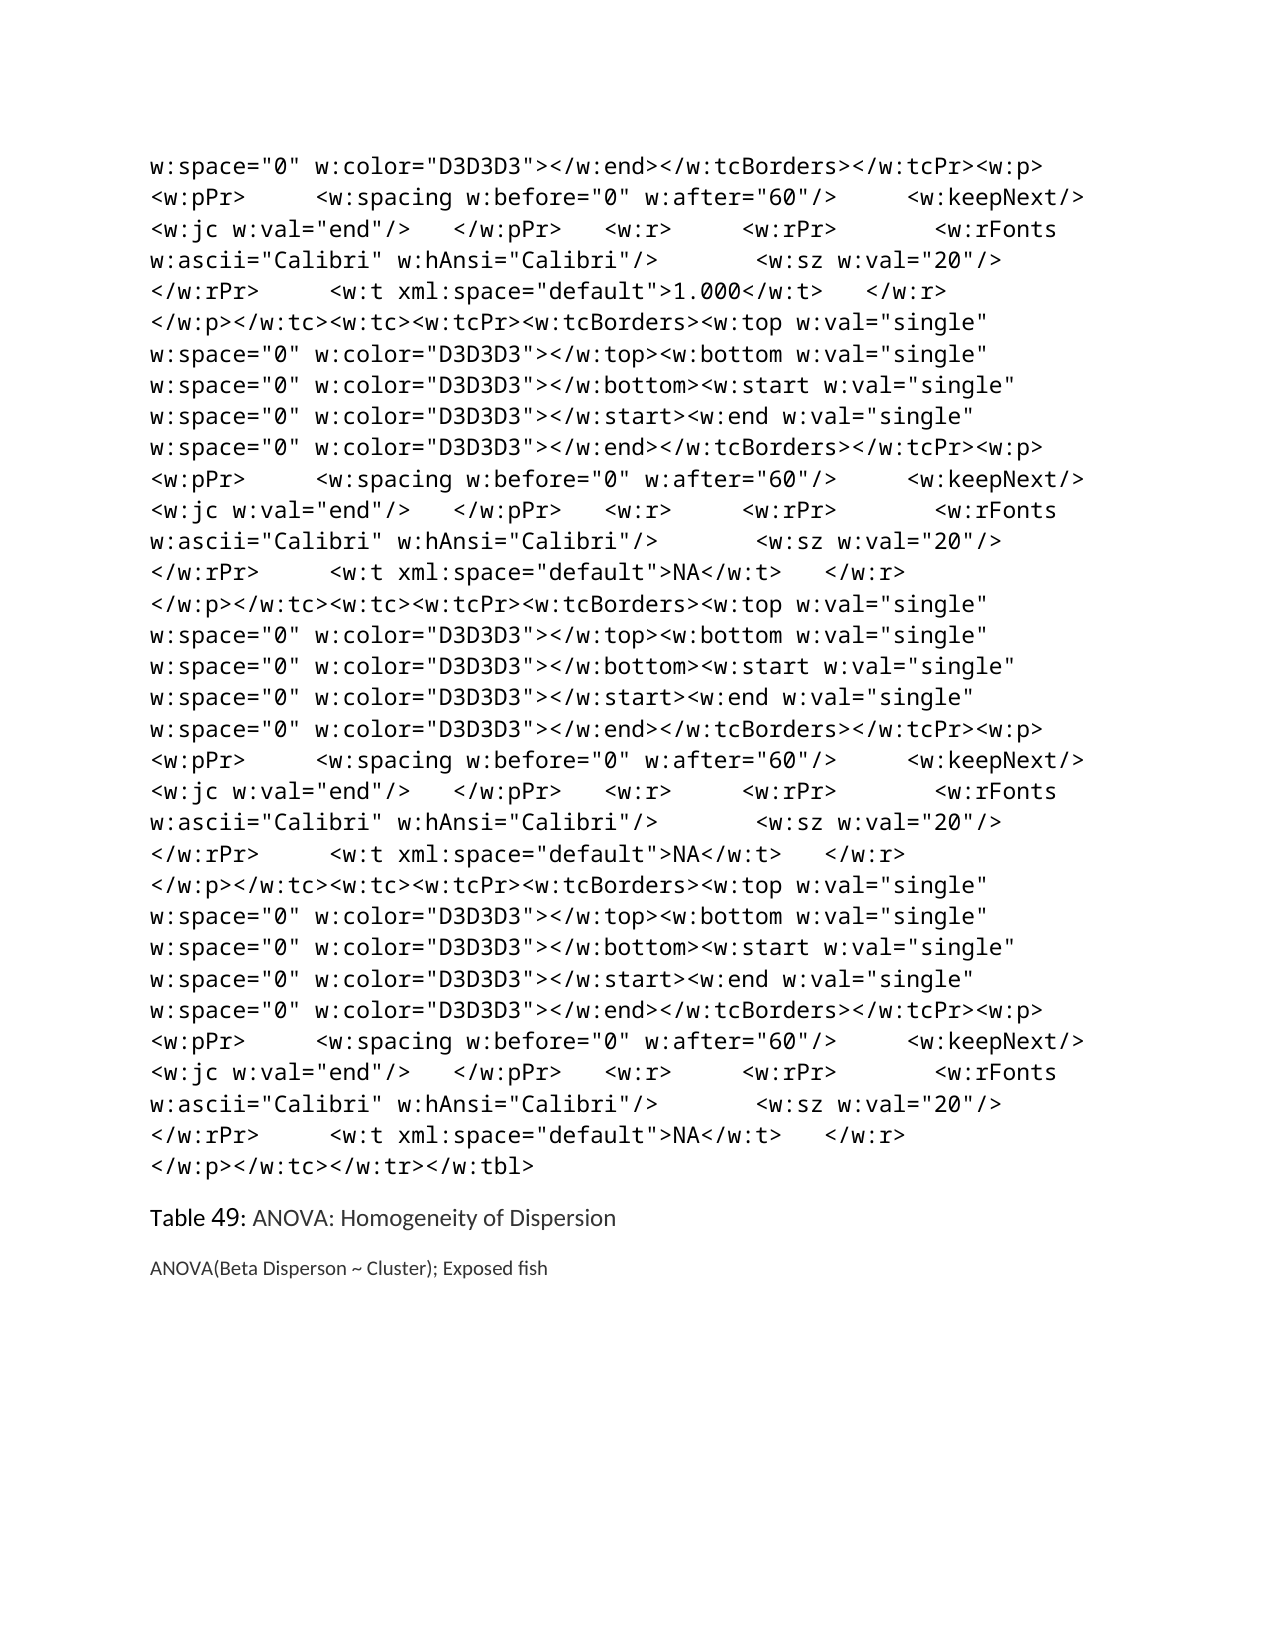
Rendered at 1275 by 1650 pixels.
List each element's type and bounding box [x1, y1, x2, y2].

text [150, 150, 1125, 1181]
